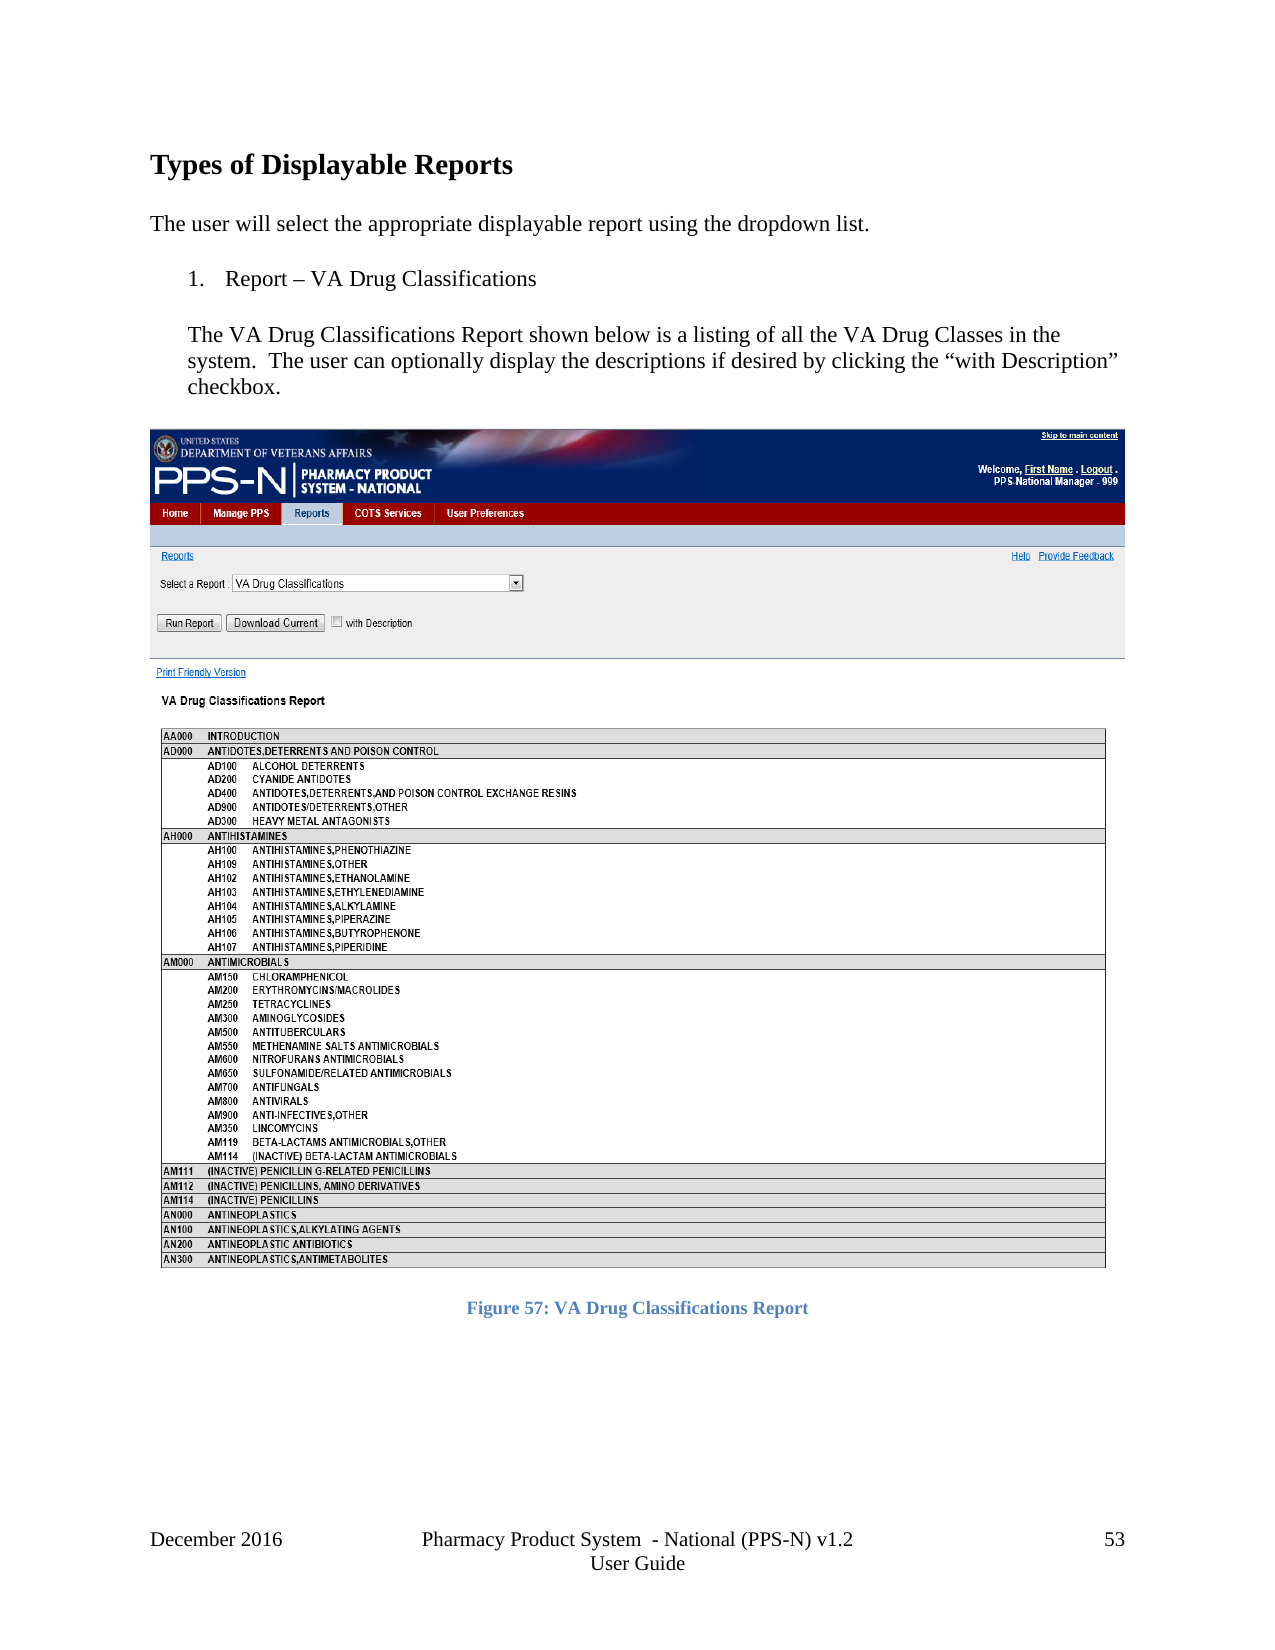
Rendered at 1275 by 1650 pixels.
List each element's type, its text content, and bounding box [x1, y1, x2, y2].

list Report – VA Drug Classifications [187, 265, 1125, 291]
text The VA Drug Classifications Report shown below is a listing of all the VA Drug Classes in the system. The user can optionally display the descriptions if desired by clicking the “with Description” checkbox. [187, 321, 1125, 400]
text The user will select the appropriate displayable report using the dropdown list. [150, 209, 1125, 236]
text Figure 57: VA Drug Classifications Report [150, 1297, 1125, 1318]
picture [150, 428, 1125, 1268]
subtitle Types of Displayable Reports [150, 147, 1125, 180]
